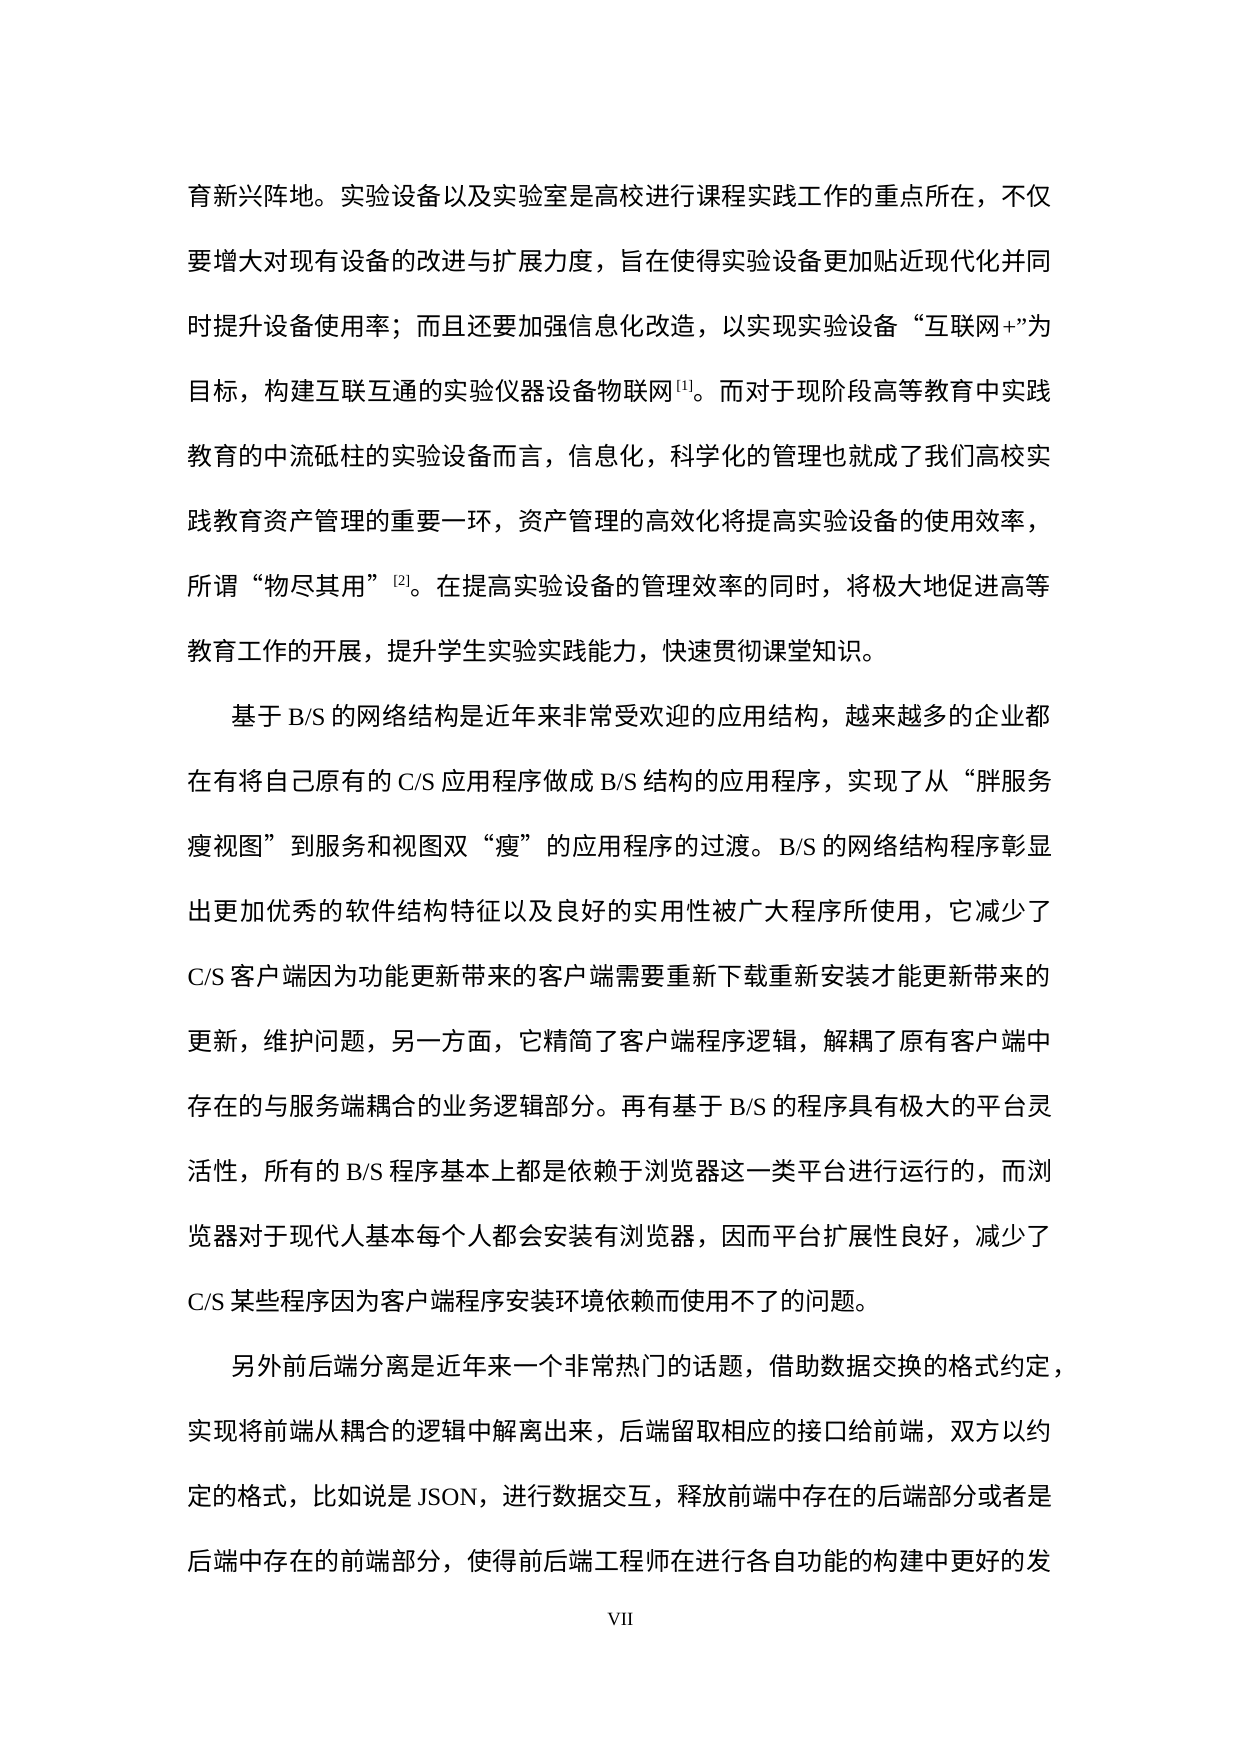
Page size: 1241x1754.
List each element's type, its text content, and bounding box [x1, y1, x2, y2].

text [187, 1332, 1053, 1592]
text 基于B/S的网络结构是近年来非常受欢迎的应用结构，越来越多的企业都在有将自己原有的C/S应用程序做成B/S结构的应用程序，实现了从“胖服务瘦视图”到服务和视图双“瘦”的应用程序的过渡。B/S的网络结构程序彰显出更加优秀的软件结构特征以及良好的实用性被广大程序所使用，它减少了C/S客户端因为功能更新带来的客户端需要重新下载重新安装才能更新带来的更新，维护问题，另一方面，它精简了客户端程序逻辑，解耦了原有客户端中存在的与服务端耦合的业务逻辑部分。再有基于B/S的程序具有极大的平台灵活性，所有的B/S程序基本上都是依赖于浏览器这一类平台进行运行的，而浏览器对于现代人基本每个人都会安装有浏览器，因而平台扩展性良好，减少了C/S某些程序因为客户端程序安装环境依赖而使用不了的问题。 [187, 682, 1053, 1332]
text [187, 162, 1053, 682]
